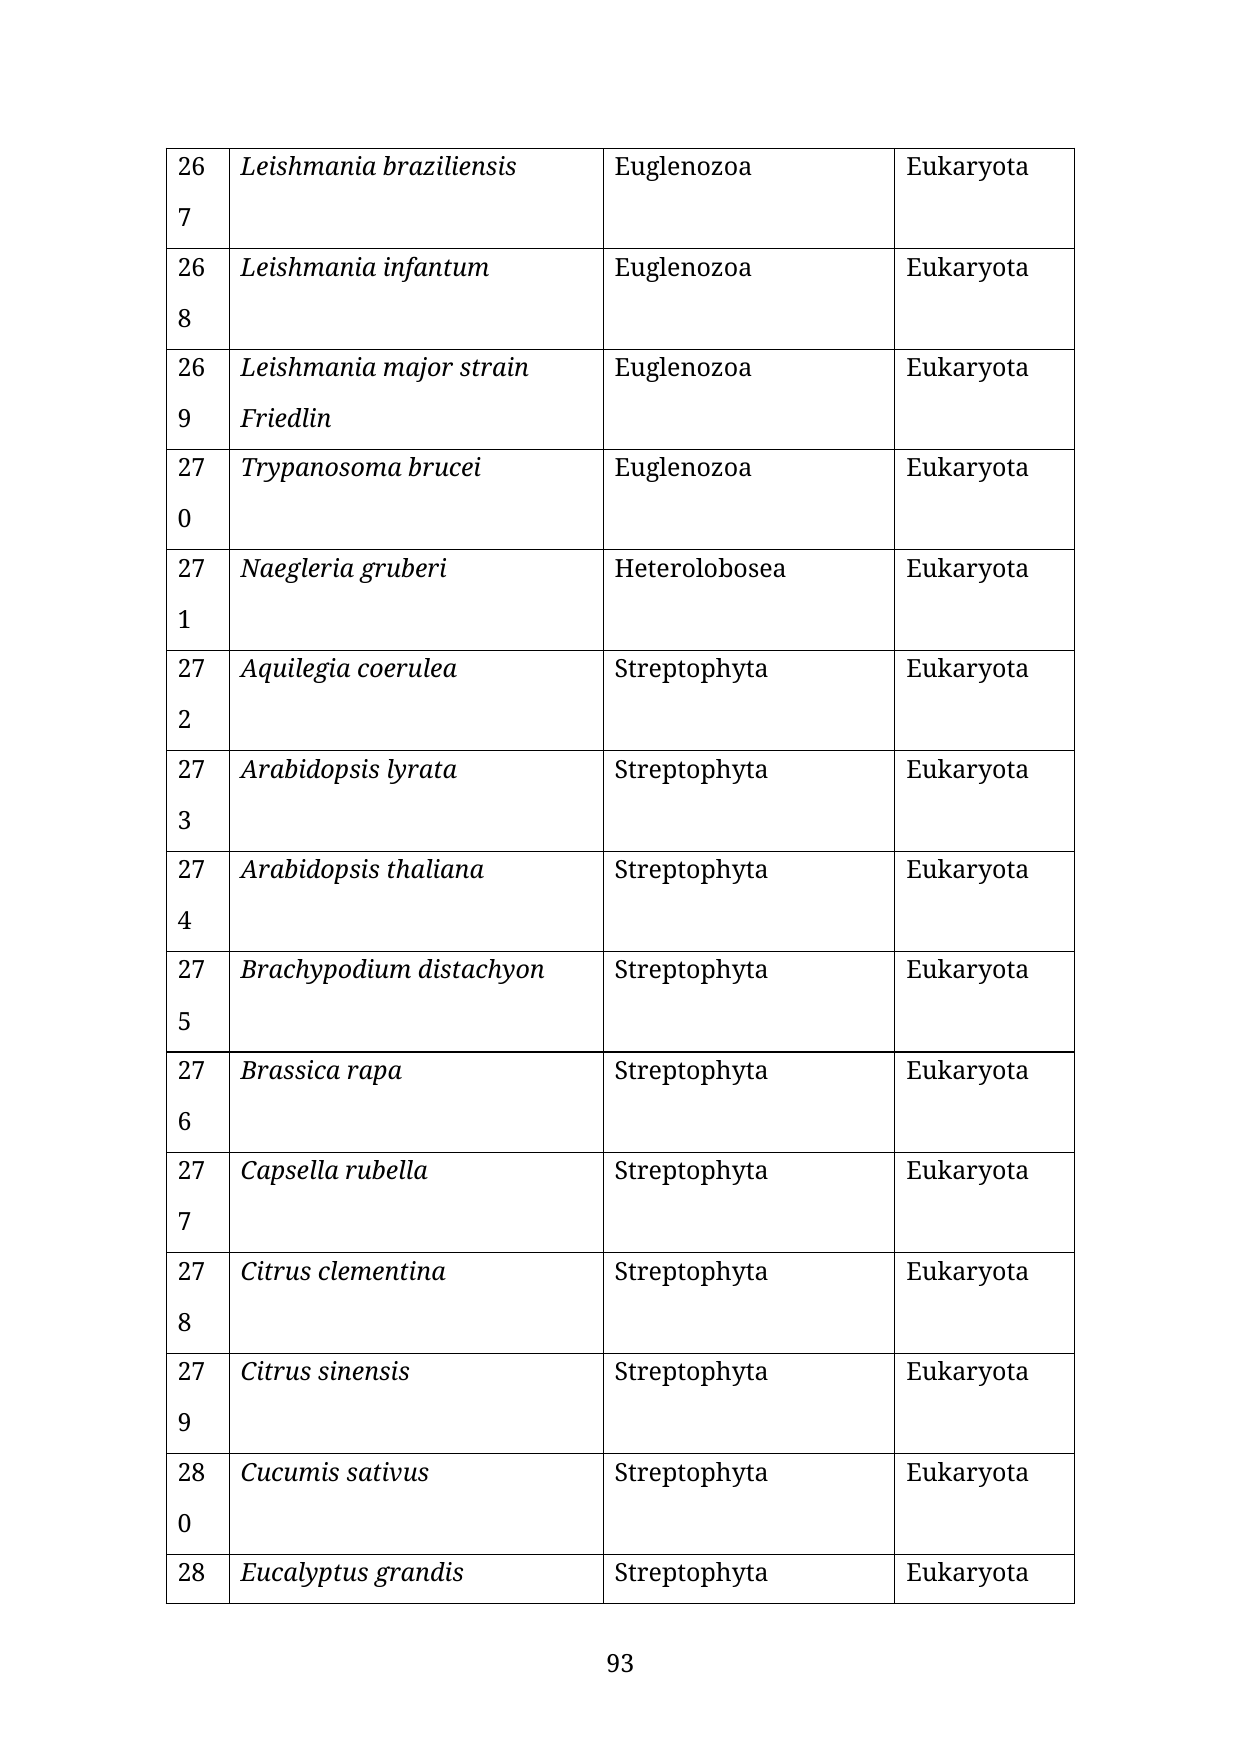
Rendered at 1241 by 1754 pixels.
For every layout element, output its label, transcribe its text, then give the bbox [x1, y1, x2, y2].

table_cell 280 [167, 1454, 229, 1553]
table_cell Eukaryota [895, 450, 1074, 549]
table_cell Eukaryota [895, 852, 1074, 951]
table_cell Eukaryota [895, 1253, 1074, 1353]
table_cell 271 [167, 550, 229, 650]
table_cell Eukaryota [895, 651, 1074, 750]
table_cell Streptophyta [604, 1555, 894, 1603]
table_cell Streptophyta [604, 1354, 894, 1453]
table_cell 275 [167, 952, 229, 1051]
table_cell Eukaryota [895, 350, 1074, 449]
table_cell Euglenozoa [604, 149, 894, 248]
table_cell 277 [167, 1153, 229, 1252]
table_cell Aquilegia coerulea [230, 651, 603, 750]
table_cell 272 [167, 651, 229, 750]
table_cell Eukaryota [895, 952, 1074, 1051]
table_cell Naegleria gruberi [230, 550, 603, 650]
table_cell Euglenozoa [604, 249, 894, 348]
table_cell Heterolobosea [604, 550, 894, 650]
table_cell Eukaryota [895, 1354, 1074, 1453]
table_cell Eukaryota [895, 1153, 1074, 1252]
table_cell Eukaryota [895, 550, 1074, 650]
table_cell Brachypodium distachyon [230, 952, 603, 1051]
table_cell 270 [167, 450, 229, 549]
table_cell Streptophyta [604, 852, 894, 951]
table_cell Eukaryota [895, 249, 1074, 348]
table_cell Streptophyta [604, 1454, 894, 1553]
table_cell Euglenozoa [604, 450, 894, 549]
table_cell Eukaryota [895, 149, 1074, 248]
table_cell Eukaryota [895, 1053, 1074, 1152]
table_cell Eucalyptus grandis [230, 1555, 603, 1603]
table_cell 269 [167, 350, 229, 449]
table_cell 281 [167, 1555, 229, 1603]
table_cell Streptophyta [604, 1153, 894, 1252]
table_cell 278 [167, 1253, 229, 1353]
table_cell Eukaryota [895, 751, 1074, 851]
table_cell Leishmania infantum [230, 249, 603, 348]
table_cell Capsella rubella [230, 1153, 603, 1252]
table_cell Leishmania braziliensis [230, 149, 603, 248]
table_cell Arabidopsis lyrata [230, 751, 603, 851]
table_cell 268 [167, 249, 229, 348]
table_cell Brassica rapa [230, 1053, 603, 1152]
table_cell Trypanosoma brucei [230, 450, 603, 549]
table_cell Streptophyta [604, 952, 894, 1051]
table_cell 274 [167, 852, 229, 951]
table_cell Citrus sinensis [230, 1354, 603, 1453]
table_cell Arabidopsis thaliana [230, 852, 603, 951]
table_cell 267 [167, 149, 229, 248]
table_cell Euglenozoa [604, 350, 894, 449]
table_cell Eukaryota [895, 1454, 1074, 1553]
table_cell 276 [167, 1053, 229, 1152]
table_cell Citrus clementina [230, 1253, 603, 1353]
table_cell Leishmania major strain Friedlin [230, 350, 603, 449]
table_cell Cucumis sativus [230, 1454, 603, 1553]
table_cell Streptophyta [604, 651, 894, 750]
table_cell Eukaryota [895, 1555, 1074, 1603]
table_cell Streptophyta [604, 1253, 894, 1353]
table_cell Streptophyta [604, 751, 894, 851]
table_cell 279 [167, 1354, 229, 1453]
table_cell Streptophyta [604, 1053, 894, 1152]
table_cell 273 [167, 751, 229, 851]
